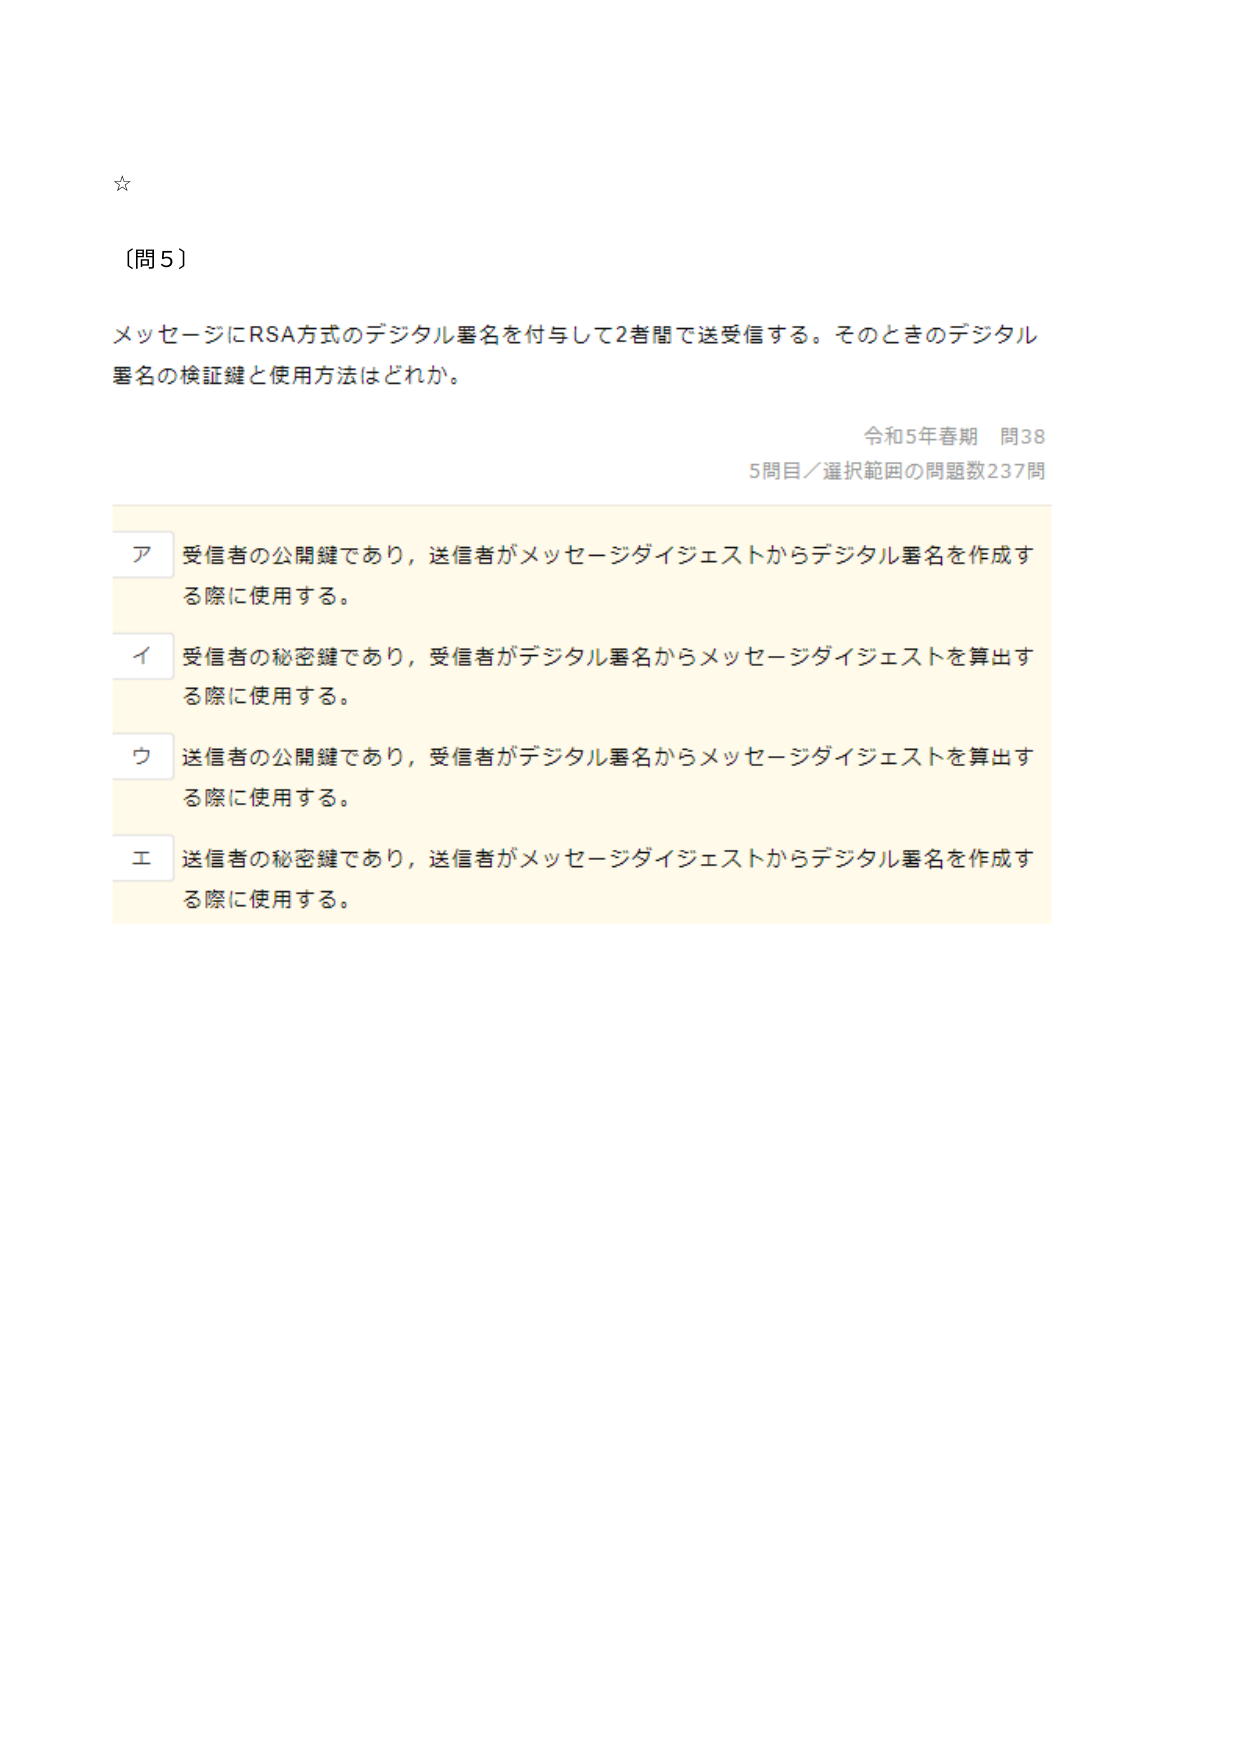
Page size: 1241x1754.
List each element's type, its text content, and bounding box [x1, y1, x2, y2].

text 〔問５〕 [112, 239, 1128, 277]
text ☆ [112, 164, 1128, 202]
picture [112, 314, 1052, 924]
